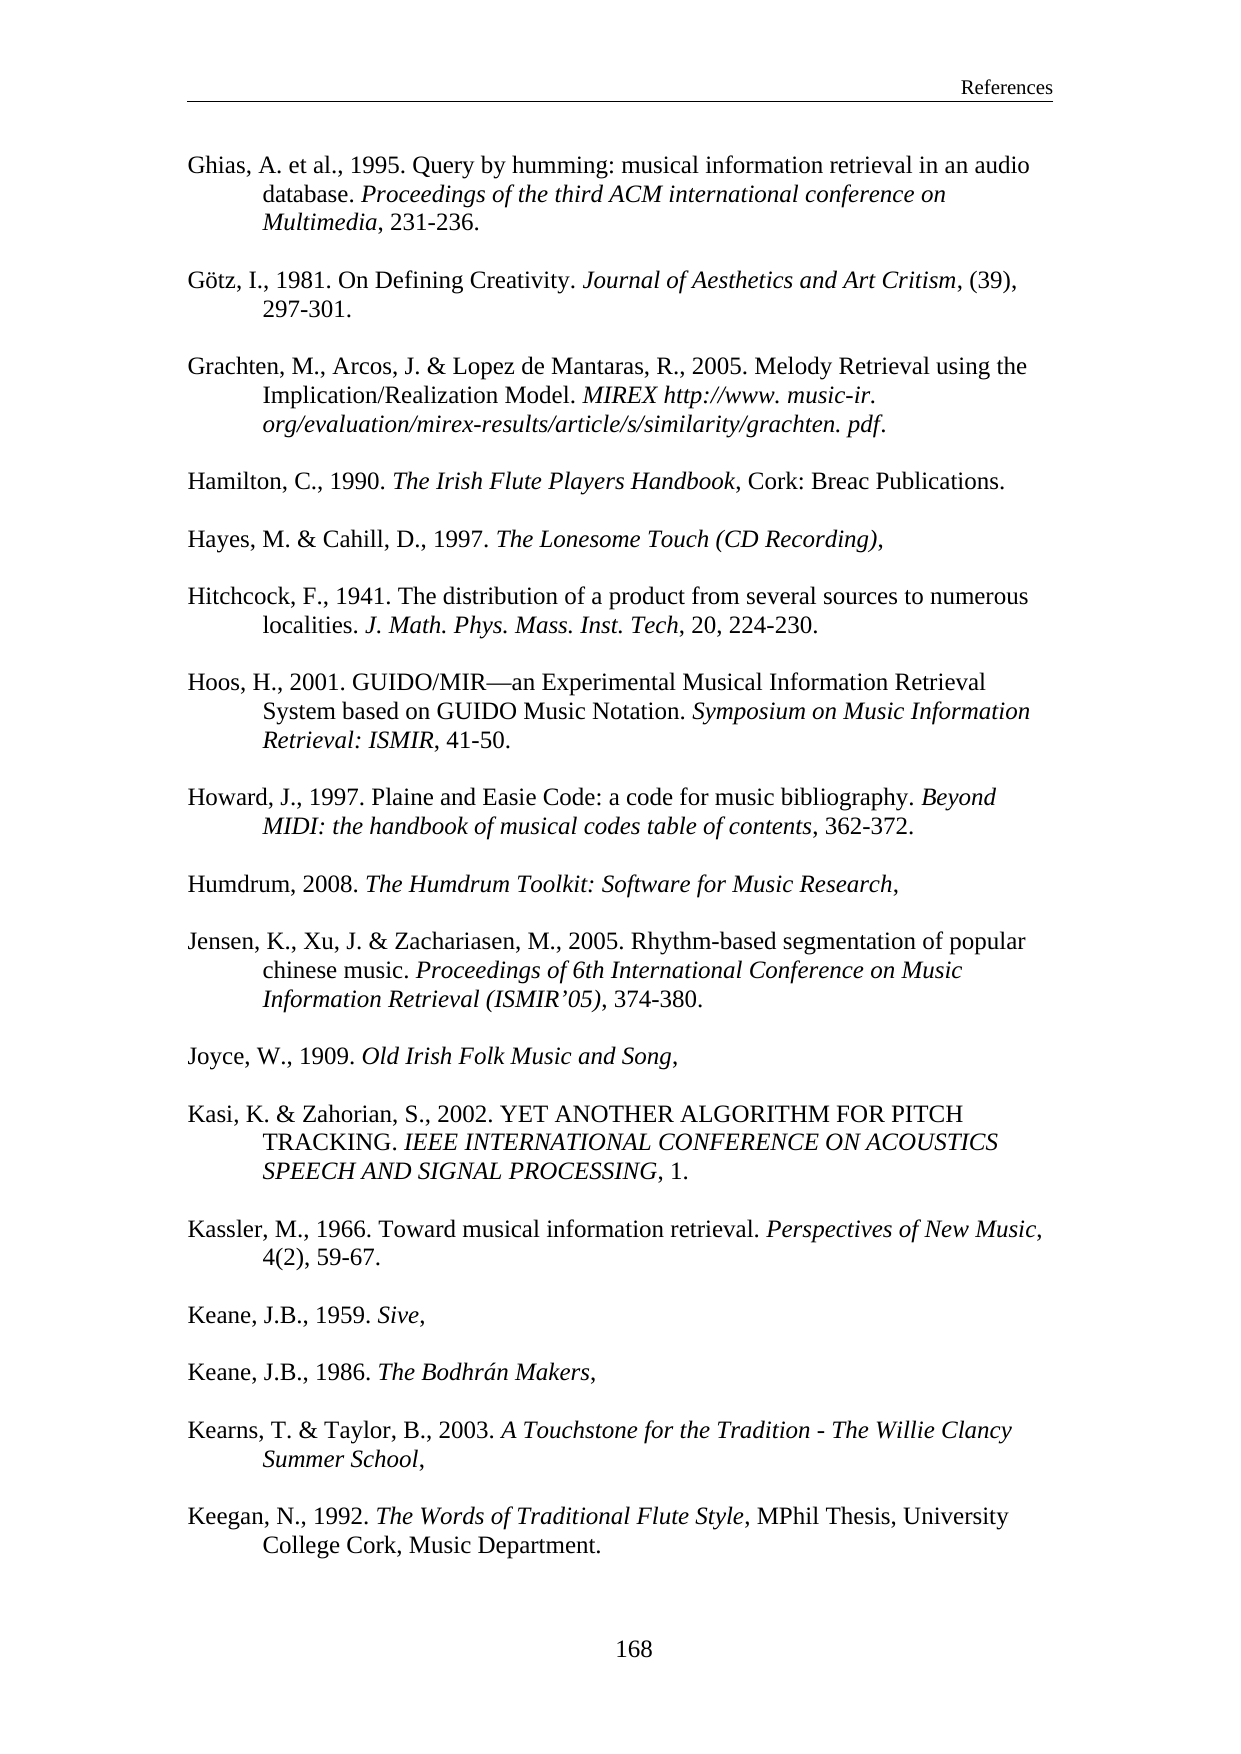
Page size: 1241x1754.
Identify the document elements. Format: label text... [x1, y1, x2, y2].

text Kasi, K. & Zahorian, S., 2002. YET ANOTHER ALGORITHM FOR PITCH TRACKING. IEEE INTERNATIONAL CONFERENCE ON ACOUSTICS SPEECH AND SIGNAL PROCESSING, 1. [187, 1099, 1053, 1185]
text Kassler, M., 1966. Toward musical information retrieval. Perspectives of New Music, 4(2), 59-67. [187, 1214, 1053, 1271]
text Hayes, M. & Cahill, D., 1997. The Lonesome Touch (CD Recording), [187, 524, 1053, 552]
text Götz, I., 1981. On Defining Creativity. Journal of Aesthetics and Art Critism, (39), 297-301. [187, 265, 1053, 322]
text Hitchcock, F., 1941. The distribution of a product from several sources to numerous localities. J. Math. Phys. Mass. Inst. Tech, 20, 224-230. [187, 581, 1053, 639]
text Jensen, K., Xu, J. & Zachariasen, M., 2005. Rhythm-based segmentation of popular chinese music. Proceedings of 6th International Conference on Music Information Retrieval (ISMIR’05), 374-380. [187, 926, 1053, 1012]
text Humdrum, 2008. The Humdrum Toolkit: Software for Music Research, [187, 869, 1053, 897]
text Howard, J., 1997. Plaine and Easie Code: a code for music bibliography. Beyond MIDI: the handbook of musical codes table of contents, 362-372. [187, 782, 1053, 840]
text Keane, J.B., 1986. The Bodhrán Makers, [187, 1357, 1053, 1386]
text Keane, J.B., 1959. Sive, [187, 1300, 1053, 1329]
text Kearns, T. & Taylor, B., 2003. A Touchstone for the Tradition - The Willie Clancy Summer School, [187, 1415, 1053, 1472]
text Hamilton, C., 1990. The Irish Flute Players Handbook, Cork: Breac Publications. [187, 466, 1053, 495]
text Ghias, A. et al., 1995. Query by humming: musical information retrieval in an audio database. Proceedings of the third ACM international conference on Multimedia, 231-236. [187, 150, 1053, 236]
text Joyce, W., 1909. Old Irish Folk Music and Song, [187, 1041, 1053, 1070]
text Keegan, N., 1992. The Words of Traditional Flute Style, MPhil Thesis, University College Cork, Music Department. [187, 1501, 1053, 1559]
text Hoos, H., 2001. GUIDO/MIR—an Experimental Musical Information Retrieval System based on GUIDO Music Notation. Symposium on Music Information Retrieval: ISMIR, 41-50. [187, 667, 1053, 754]
text Grachten, M., Arcos, J. & Lopez de Mantaras, R., 2005. Melody Retrieval using the Implication/Realization Model. MIREX http://www. music-ir. org/evaluation/mirex-results/article/s/similarity/grachten. pdf. [187, 351, 1053, 437]
